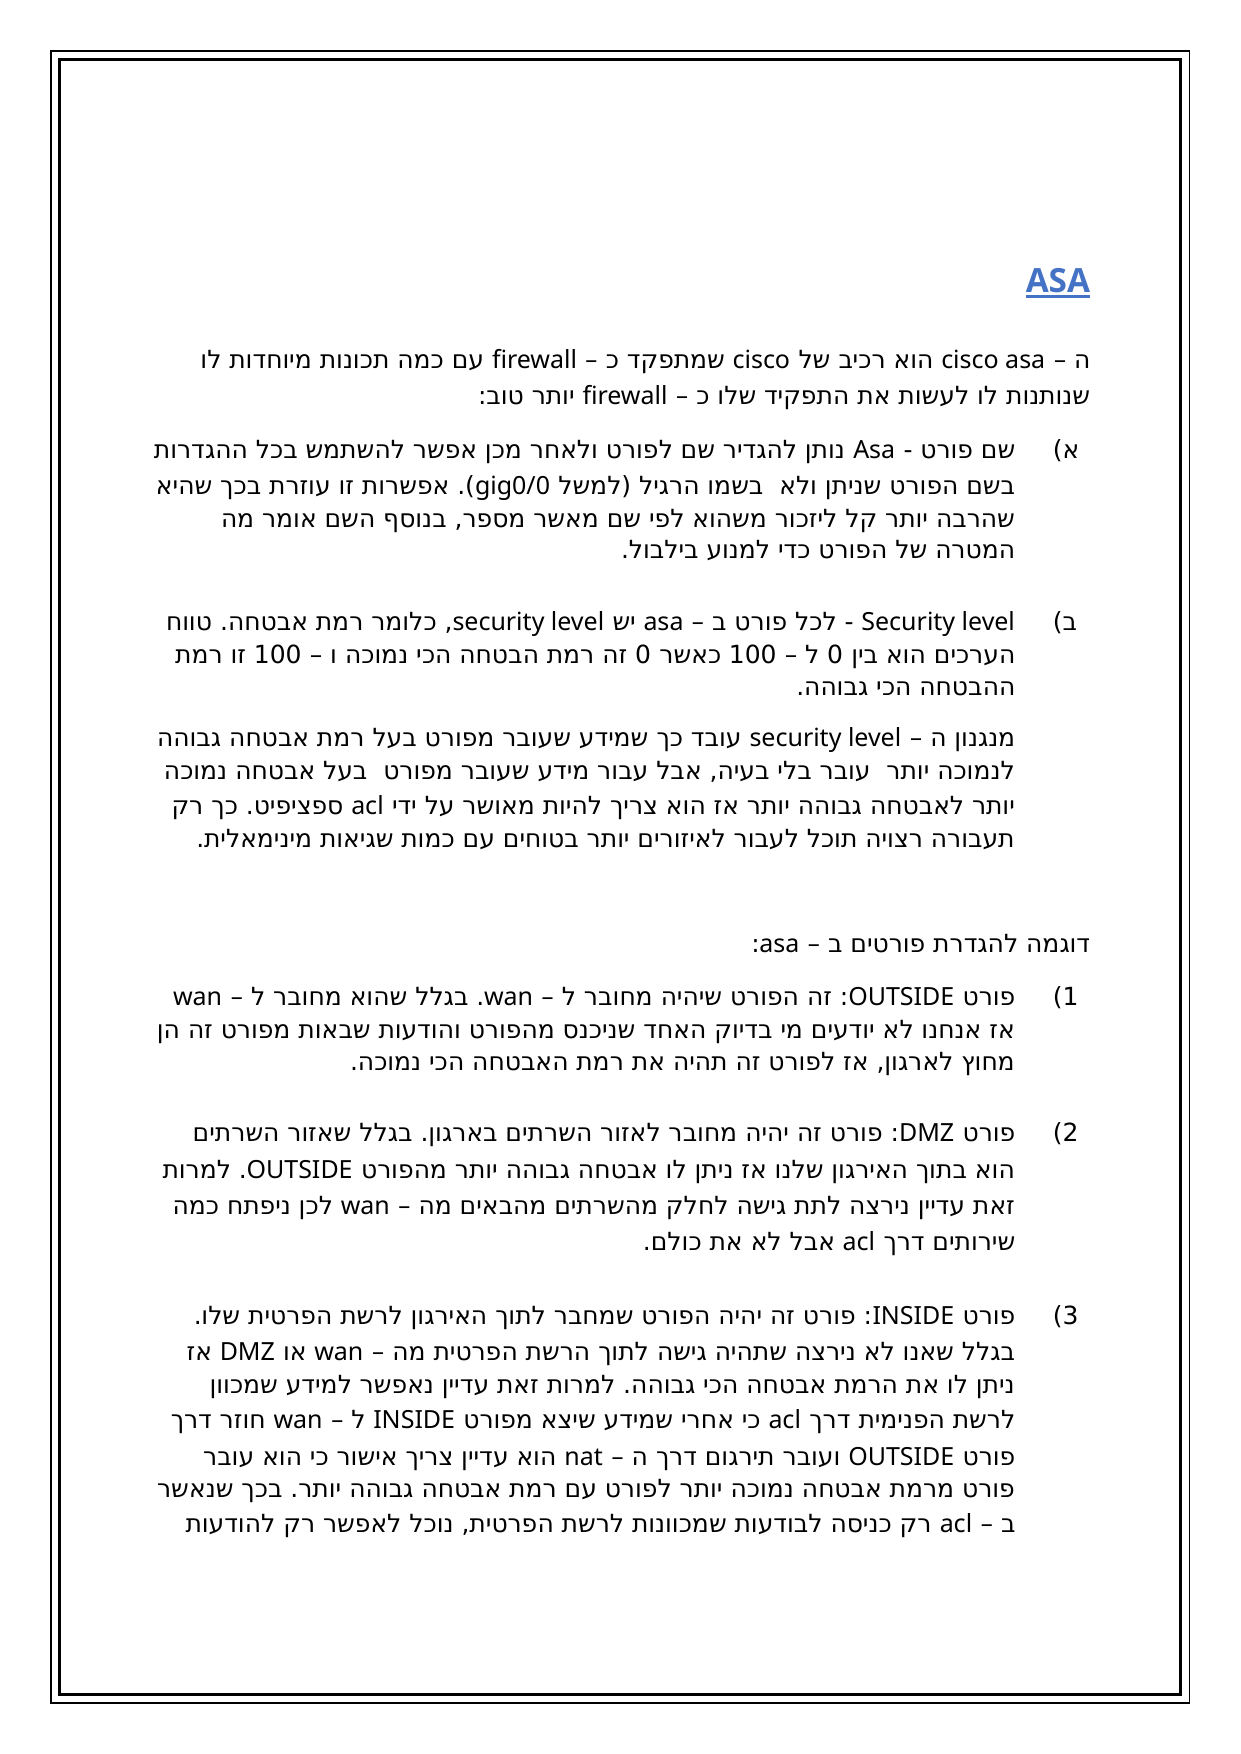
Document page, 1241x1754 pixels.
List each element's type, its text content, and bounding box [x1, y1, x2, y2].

subtitle ASA [150, 257, 1090, 302]
list פורט OUTSIDE: זה הפורט שיהיה מחובר ל – wan. בגלל שהוא מחובר ל – wan אז אנחנו לא יודעים מי בדיוק האחד שניכנס מהפורט והודעות שבאות מפורט זה הן מחוץ לארגון, אז לפורט זה תהיה את רמת האבטחה הכי נמוכה. [150, 979, 1053, 1076]
list פורט DMZ: פורט זה יהיה מחובר לאזור השרתים בארגון. בגלל שאזור השרתים הוא בתוך האירגון שלנו אז ניתן לו אבטחה גבוהה יותר מהפורט OUTSIDE. למרות זאת עדיין נירצה לתת גישה לחלק מהשרתים מהבאים מה – wan לכן ניפתח כמה שירותים דרך acl אבל לא את כולם. [150, 1115, 1053, 1258]
text ה – cisco asa הוא רכיב של cisco שמתפקד כ – firewall עם כמה תכונות מיוחדות לו שנותנות לו לעשות את התפקיד שלו כ – firewall יותר טוב: [150, 342, 1090, 412]
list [150, 1298, 1053, 1540]
list Security level - לכל פורט ב – asa יש security level, כלומר רמת אבטחה. טווח הערכים הוא בין 0 ל – 100 כאשר 0 זה רמת הבטחה הכי נמוכה ו – 100 זו רמת ההבטחה הכי גבוהה. [150, 604, 1053, 701]
text מנגנון ה – security level עובד כך שמידע שעובר מפורט בעל רמת אבטחה גבוהה לנמוכה יותר עובר בלי בעיה, אבל עבור מידע שעובר מפורט בעל אבטחה נמוכה יותר לאבטחה גבוהה יותר אז הוא צריך להיות מאושר על ידי acl ספציפיט. כך רק תעבורה רצויה תוכל לעבור לאיזורים יותר בטוחים עם כמות שגיאות מינימאלית. [150, 720, 1015, 853]
text דוגמה להגדרת פורטים ב – asa: [150, 926, 1090, 959]
list שם פורט - Asa נותן להגדיר שם לפורט ולאחר מכן אפשר להשתמש בכל ההגדרות בשם הפורט שניתן ולא בשמו הרגיל (למשל gig0/0). אפשרות זו עוזרת בכך שהיא שהרבה יותר קל ליזכור משהוא לפי שם מאשר מספר, בנוסף השם אומר מה המטרה של הפורט כדי למנוע בילבול. [150, 431, 1053, 565]
